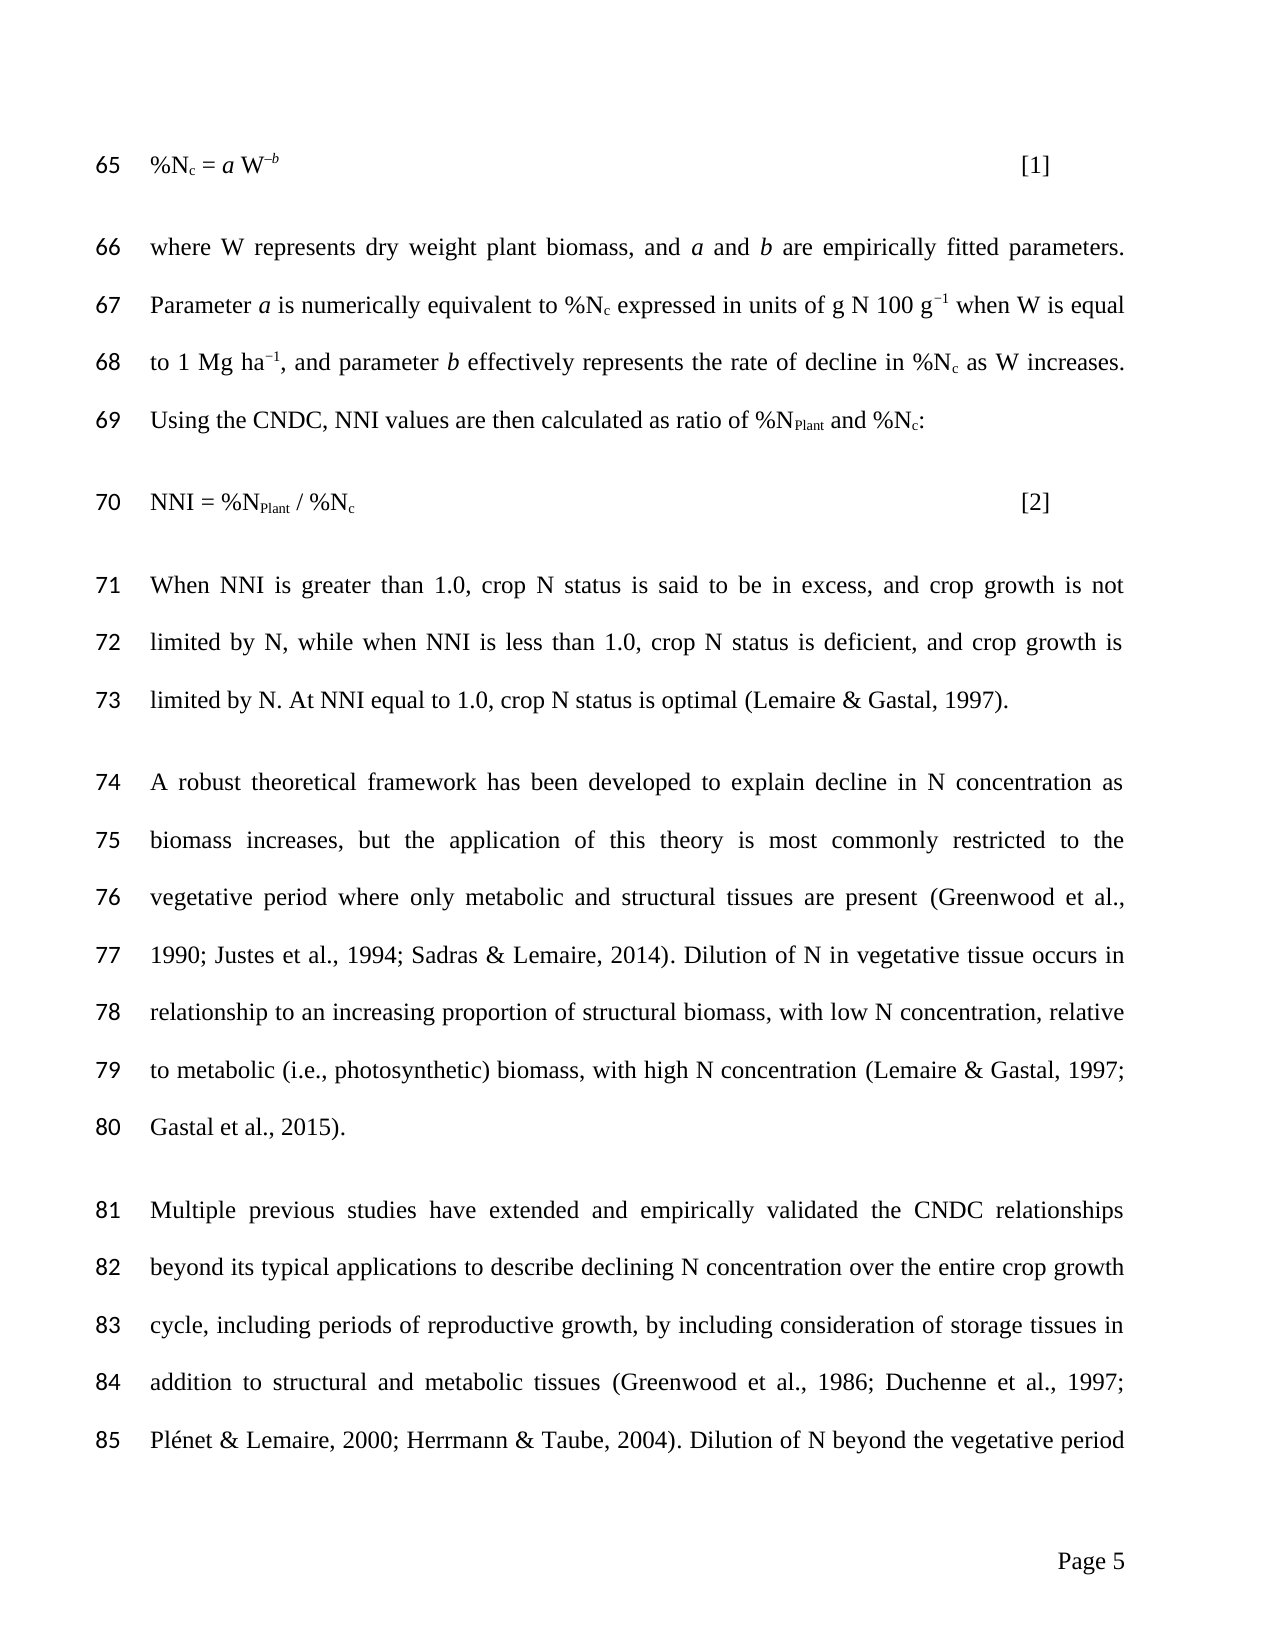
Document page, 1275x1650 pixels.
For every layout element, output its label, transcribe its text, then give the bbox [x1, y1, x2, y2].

text A robust theoretical framework has been developed to explain decline in N concentration as biomass increases, but the application of this theory is most commonly restricted to the vegetative period where only metabolic and structural tissues are present (Greenwood et al., 1990; Justes et al., 1994; Sadras & Lemaire, 2014). Dilution of N in vegetative tissue occurs in relationship to an increasing proportion of structural biomass, with low N concentration, relative to metabolic (i.e., photosynthetic) biomass, with high N concentration (Lemaire & Gastal, 1997; Gastal et al., 2015). [150, 767, 1125, 1141]
text NNI = %NPlant / %Nc [2] [150, 487, 1125, 516]
text %Nc = a W–b [1] [150, 150, 1125, 179]
text where W represents dry weight plant biomass, and a and b are empirically fitted parameters. Parameter a is numerically equivalent to %Nc expressed in units of g N 100 g−1 when W is equal to 1 Mg ha−1, and parameter b effectively represents the rate of decline in %Nc as W increases. Using the CNDC, NNI values are then calculated as ratio of %NPlant and %Nc: [150, 232, 1125, 434]
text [150, 1195, 1125, 1454]
text When NNI is greater than 1.0, crop N status is said to be in excess, and crop growth is not limited by N, while when NNI is less than 1.0, crop N status is deficient, and crop growth is limited by N. At NNI equal to 1.0, crop N status is optimal (Lemaire & Gastal, 1997). [150, 570, 1125, 714]
